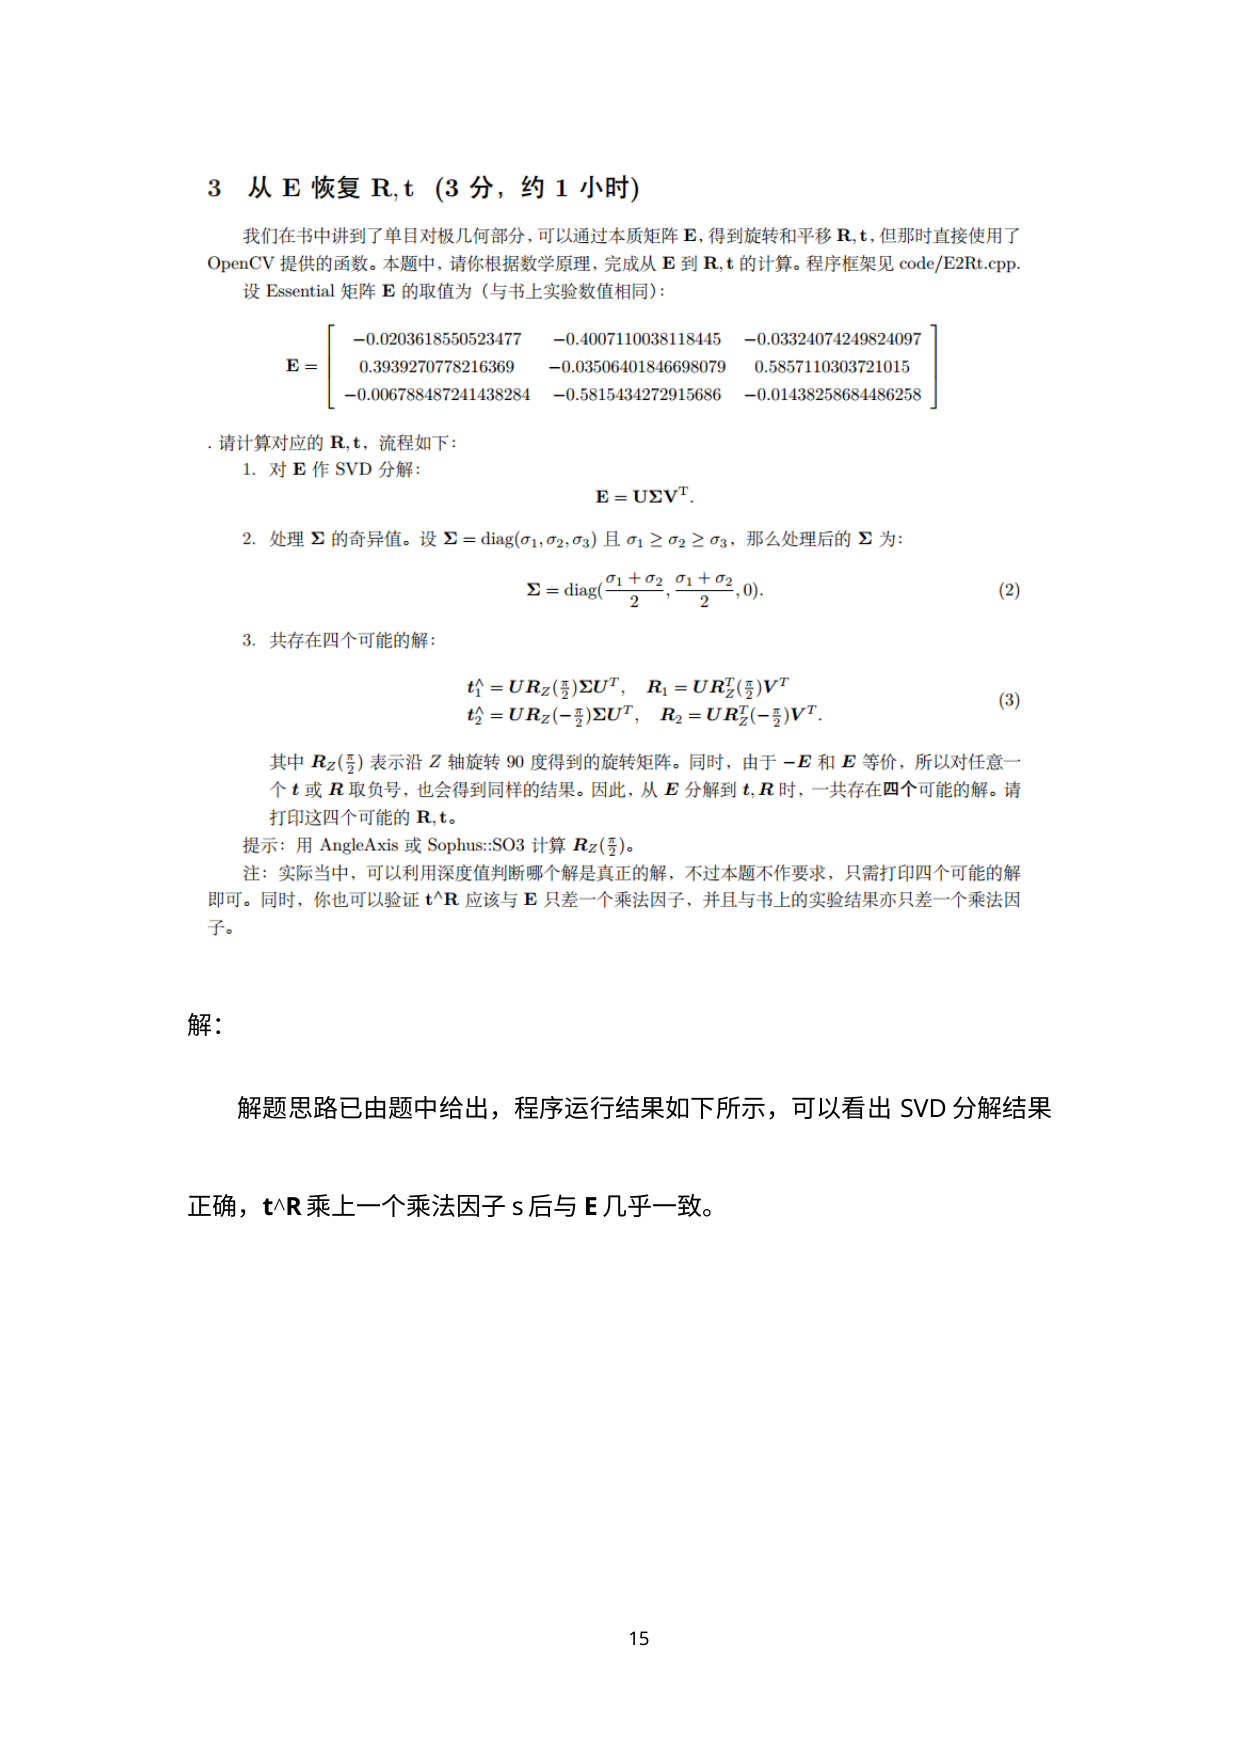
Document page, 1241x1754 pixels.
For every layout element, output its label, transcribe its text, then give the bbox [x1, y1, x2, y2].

text 解： [187, 991, 1053, 1056]
picture [187, 162, 1053, 953]
text 解题思路已由题中给出，程序运行结果如下所示，可以看出SVD分解结果正确，t^R乘上一个乘法因子s后与E几乎一致。 [187, 1074, 1053, 1237]
